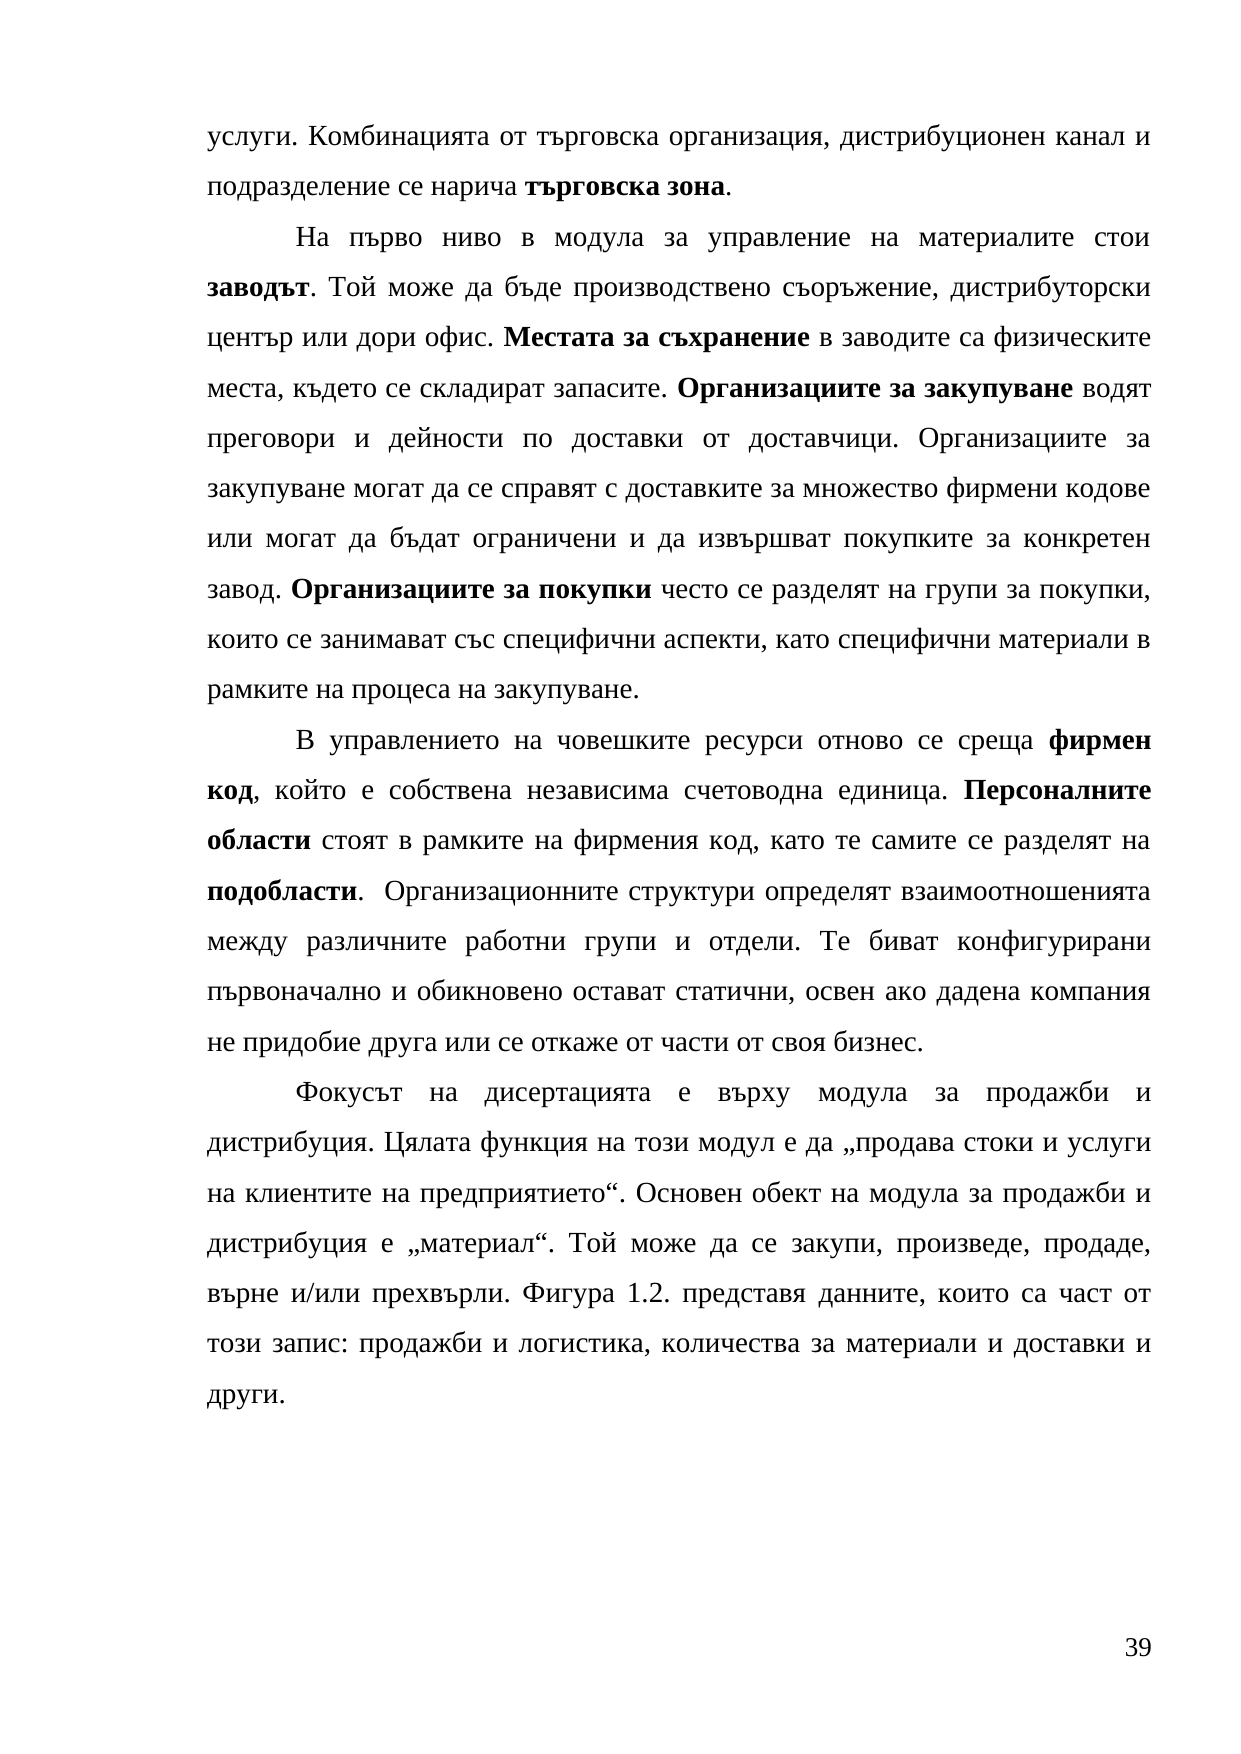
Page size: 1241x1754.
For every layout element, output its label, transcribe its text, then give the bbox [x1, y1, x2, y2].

text В управлението на човешките ресурси отново се среща фирмен код, който е собствена независима счетоводна единица. Персоналните области стоят в рамките на фирмения код, като те самите се разделят на подобласти. Организационните структури определят взаимоотношенията между различните работни групи и отдели. Те биват конфигурирани първоначално и обикновено остават статични, освен ако дадена компания не придобие друга или се откаже от части от своя бизнес. [207, 722, 1152, 1057]
text На първо ниво в модула за управление на материалите стои заводът. Той може да бъде производствено съоръжение, дистрибуторски център или дори офис. Местата за съхранение в заводите са физическите места, където се складират запасите. Организациите за закупуване водят преговори и дейности по доставки от доставчици. Организациите за закупуване могат да се справят с доставките за множество фирмени кодове или могат да бъдат ограничени и да извършват покупките за конкретен завод. Организациите за покупки често се разделят на групи за покупки, които се занимават със специфични аспекти, като специфични материали в рамките на процеса на закупуване. [207, 219, 1152, 705]
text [207, 118, 1152, 202]
text Фокусът на дисертацията е върху модула за продажби и дистрибуция. Цялата функция на този модул е да „продава стоки и услуги на клиентите на предприятието“. Основен обект на модула за продажби и дистрибуция е „материал“. Той може да се закупи, произведе, продаде, върне и/или прехвърли. Фигура 1.2. представя данните, които са част от този запис: продажби и логистика, количества за материали и доставки и други. [207, 1074, 1152, 1409]
